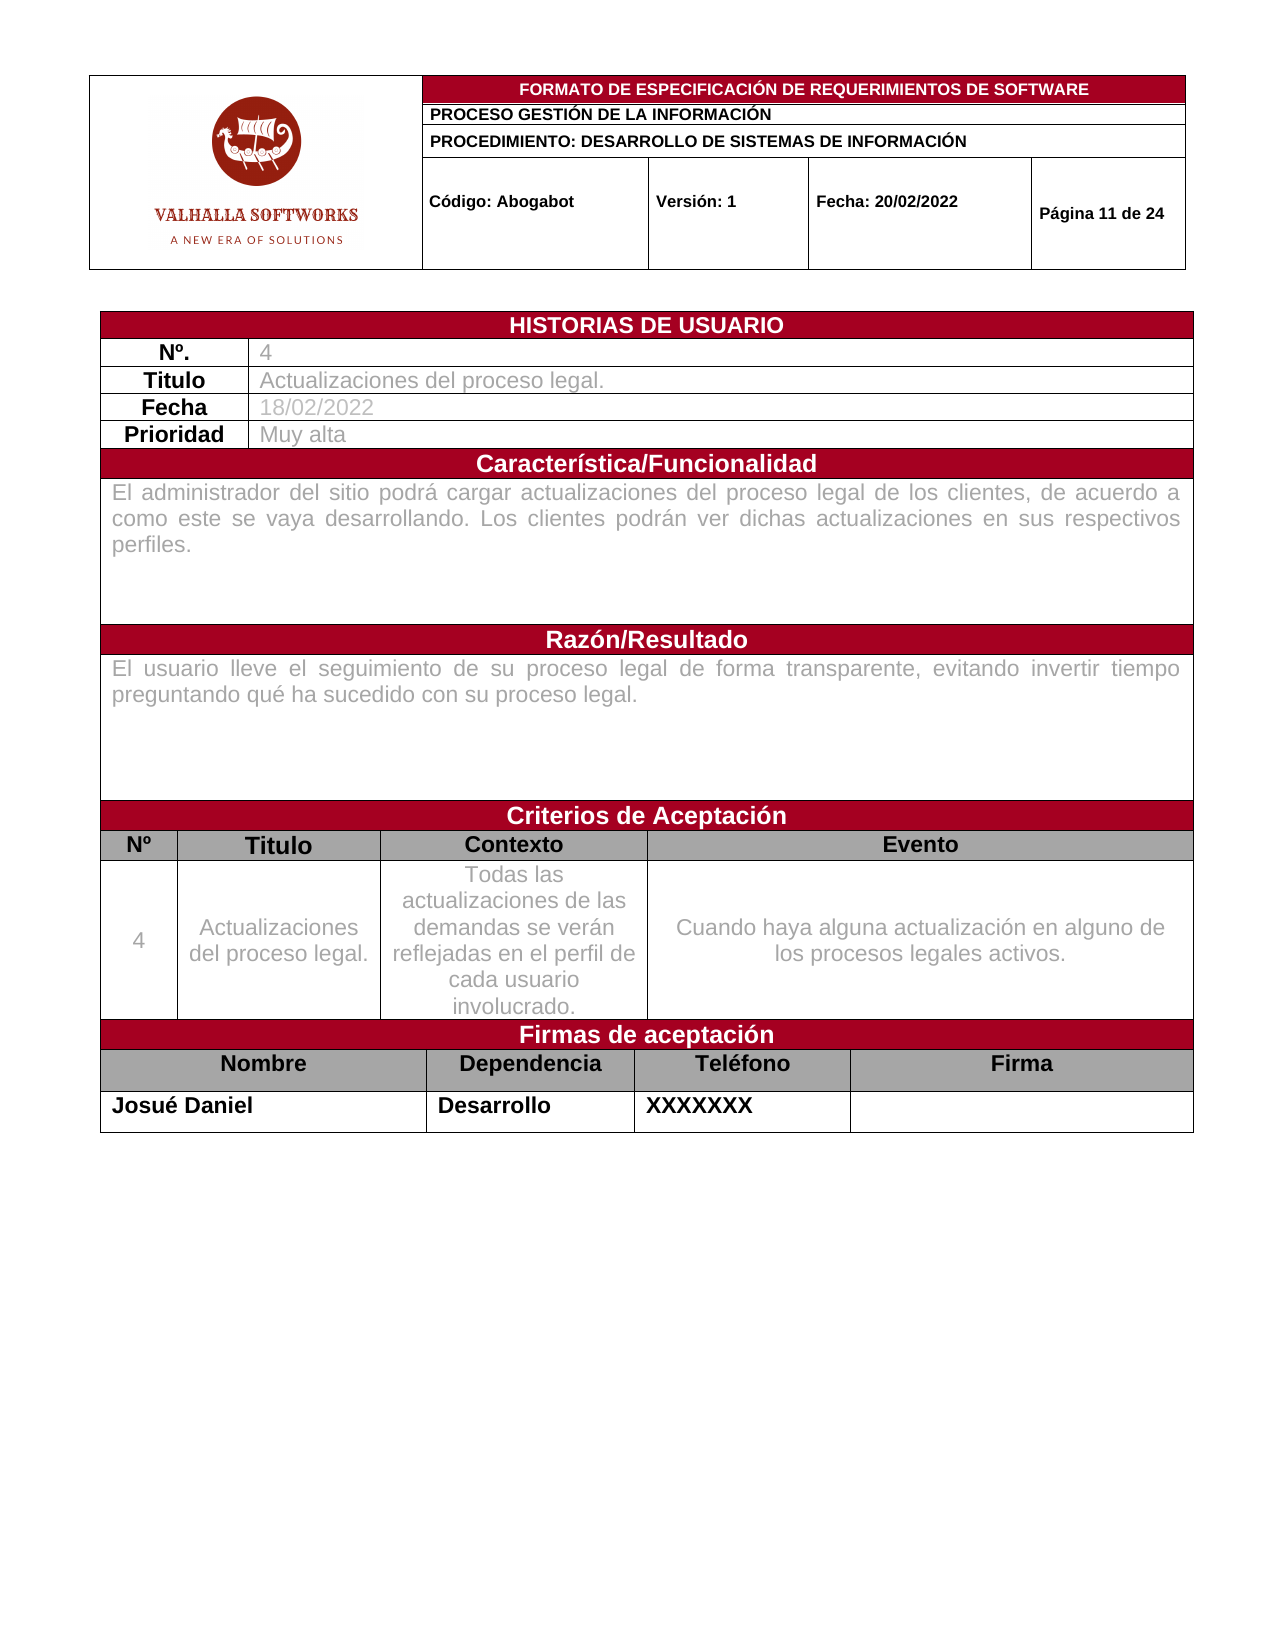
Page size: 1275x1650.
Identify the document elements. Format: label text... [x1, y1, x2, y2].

table_cell Característica/Funcionalidad [101, 449, 1193, 478]
table_cell Firmas de aceptación [101, 1020, 1193, 1049]
table_cell Nº [101, 831, 177, 860]
table_cell Todas las actualizaciones de las demandas se verán reflejadas en el perfil de cada usuario involucrado. [381, 861, 647, 1019]
table_cell Titulo [101, 367, 248, 393]
table_cell Cuando haya alguna actualización en alguno de los procesos legales activos. [648, 861, 1193, 1019]
table_cell El administrador del sitio podrá cargar actualizaciones del proceso legal de los clientes, de acuerdo a como este se vaya desarrollando. Los clientes podrán ver dichas actualizaciones en sus respectivos perfiles. [101, 479, 1193, 624]
table_cell Actualizaciones del proceso legal. [178, 861, 380, 1019]
table_cell Criterios de Aceptación [101, 801, 1193, 830]
table_cell Razón/Resultado [101, 625, 1193, 654]
table_cell Evento [648, 831, 1193, 860]
table_cell Dependencia [427, 1050, 634, 1091]
table_header HISTORIAS DE USUARIO [101, 312, 1193, 338]
table_cell El usuario lleve el seguimiento de su proceso legal de forma transparente, evitando invertir tiempo preguntando qué ha sucedido con su proceso legal. [101, 655, 1193, 800]
picture [148, 95, 364, 250]
table_cell Actualizaciones del proceso legal. [249, 367, 1193, 393]
table_cell Nº. [101, 339, 248, 366]
table_cell Josué Daniel [101, 1092, 426, 1132]
table_cell 18/02/2022 [249, 394, 1193, 420]
table_cell Contexto [381, 831, 647, 860]
table_cell Muy alta [249, 421, 1193, 448]
table_cell 4 [101, 861, 177, 1019]
table_cell Titulo [178, 831, 380, 860]
table_cell Desarrollo [427, 1092, 634, 1132]
table_cell Nombre [101, 1050, 426, 1091]
table_cell Teléfono [635, 1050, 850, 1091]
table_cell XXXXXXX [635, 1092, 850, 1132]
table_cell Fecha [101, 394, 248, 420]
table_cell Firma [851, 1050, 1193, 1091]
table_cell Prioridad [101, 421, 248, 448]
table_cell 4 [249, 339, 1193, 366]
table_cell [851, 1092, 1193, 1132]
